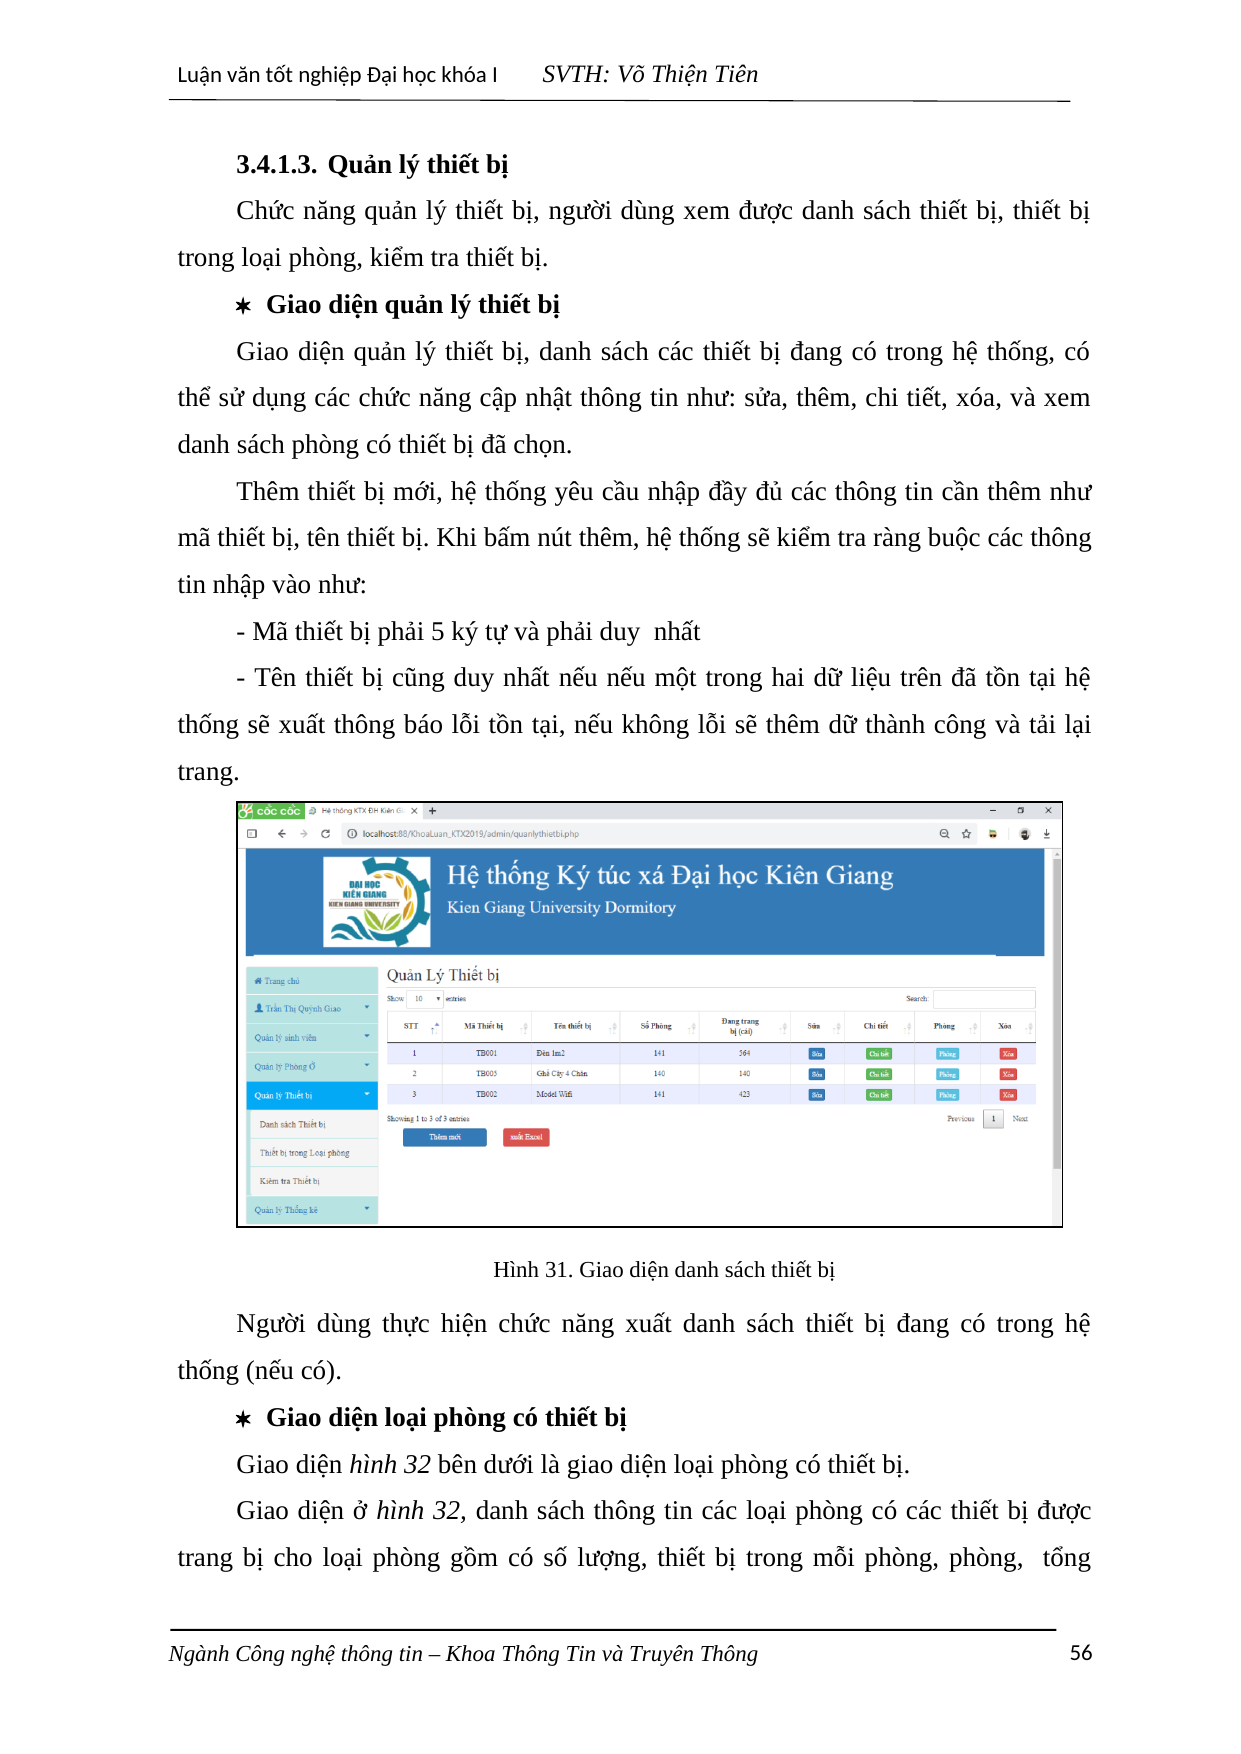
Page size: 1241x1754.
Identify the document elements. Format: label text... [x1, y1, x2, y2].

text - Mã thiết bị phải 5 ký tự và phải duy nhất [177, 614, 1092, 646]
text Giao diện quản lý thiết bị, danh sách các thiết bị đang có trong hệ thống, có thể sử dụng các chức năng cập nhật thông tin như: sửa, thêm, chi tiết, xóa, và xem danh sách phòng có thiết bị đã chọn. [177, 334, 1092, 459]
text Chức năng quản lý thiết bị, người dùng xem được danh sách thiết bị, thiết bị trong loại phòng, kiểm tra thiết bị. [177, 194, 1092, 272]
picture [238, 803, 1062, 1226]
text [177, 1494, 1092, 1572]
text Người dùng thực hiện chức năng xuất danh sách thiết bị đang có trong hệ thống (nếu có). [177, 1308, 1092, 1385]
text Hình 31. Giao diện danh sách thiết bị [236, 1256, 1092, 1282]
list Giao diện loại phòng có thiết bị [177, 1401, 1092, 1432]
text Thêm thiết bị mới, hệ thống yêu cầu nhập đầy đủ các thông tin cần thêm như mã thiết bị, tên thiết bị. Khi bấm nút thêm, hệ thống sẽ kiểm tra ràng buộc các thông tin nhập vào như: [177, 474, 1092, 599]
text - Tên thiết bị cũng duy nhất nếu nếu một trong hai dữ liệu trên đã tồn tại hệ thống sẽ xuất thông báo lỗi tồn tại, nếu không lỗi sẽ thêm dữ thành công và tải lại trang. [177, 661, 1092, 786]
list Giao diện quản lý thiết bị [177, 288, 1092, 319]
text Quản lý thiết bị [236, 148, 1092, 179]
text Giao diện hình 32 bên dưới là giao diện loại phòng có thiết bị. [177, 1448, 1092, 1479]
